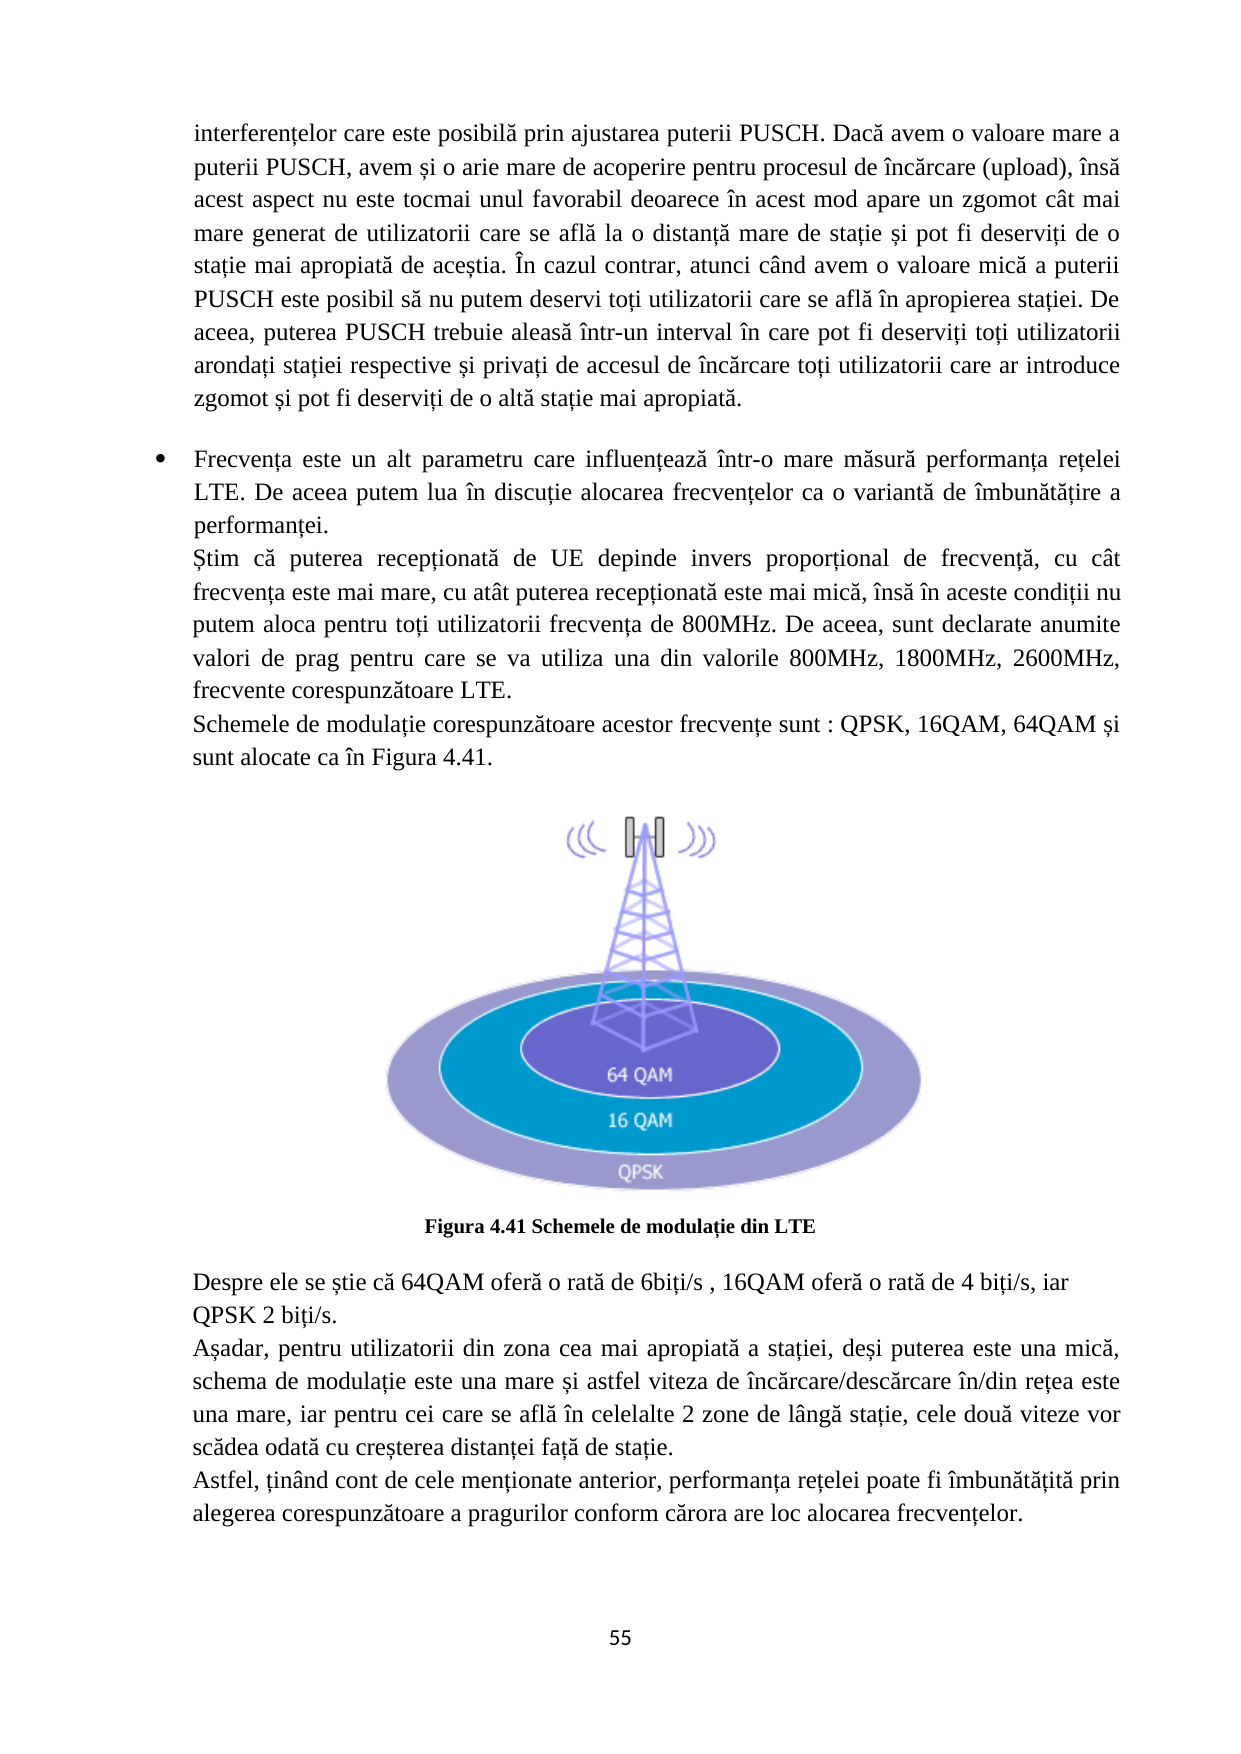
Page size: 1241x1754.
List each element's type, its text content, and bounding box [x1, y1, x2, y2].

picture [375, 803, 939, 1215]
text Știm că puterea recepționată de UE depinde invers proporțional de frecvență, cu cât frecvența este mai mare, cu atât puterea recepționată este mai mică, însă în aceste condiții nu putem aloca pentru toți utilizatorii frecvența de 800MHz. De aceea, sunt declarate anumite valori de prag pentru care se va utiliza una din valorile 800MHz, 1800MHz, 2600MHz, frecvente corespunzătoare LTE. [192, 543, 1122, 704]
list Frecvența este un alt parametru care influențează într-o mare măsură performanța rețelei LTE. De aceea putem lua în discuție alocarea frecvențelor ca o variantă de îmbunătățire a performanței. [156, 444, 1122, 539]
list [156, 118, 1122, 411]
text Așadar, pentru utilizatorii din zona cea mai apropiată a stației, deși puterea este una mică, schema de modulație este una mare și astfel viteza de încărcare/descărcare în/din rețea este una mare, iar pentru cei care se află în celelalte 2 zone de lângă stație, cele două viteze vor scădea odată cu creșterea distanței față de stație. [192, 1333, 1122, 1461]
text Astfel, ținând cont de cele menționate anterior, performanța rețelei poate fi îmbunătățită prin alegerea corespunzătoare a pragurilor conform cărora are loc alocarea frecvențelor. [192, 1465, 1122, 1527]
text Despre ele se știe că 64QAM oferă o rată de 6biți/s , 16QAM oferă o rată de 4 biți/s, iar QPSK 2 biți/s. [192, 1267, 1122, 1329]
